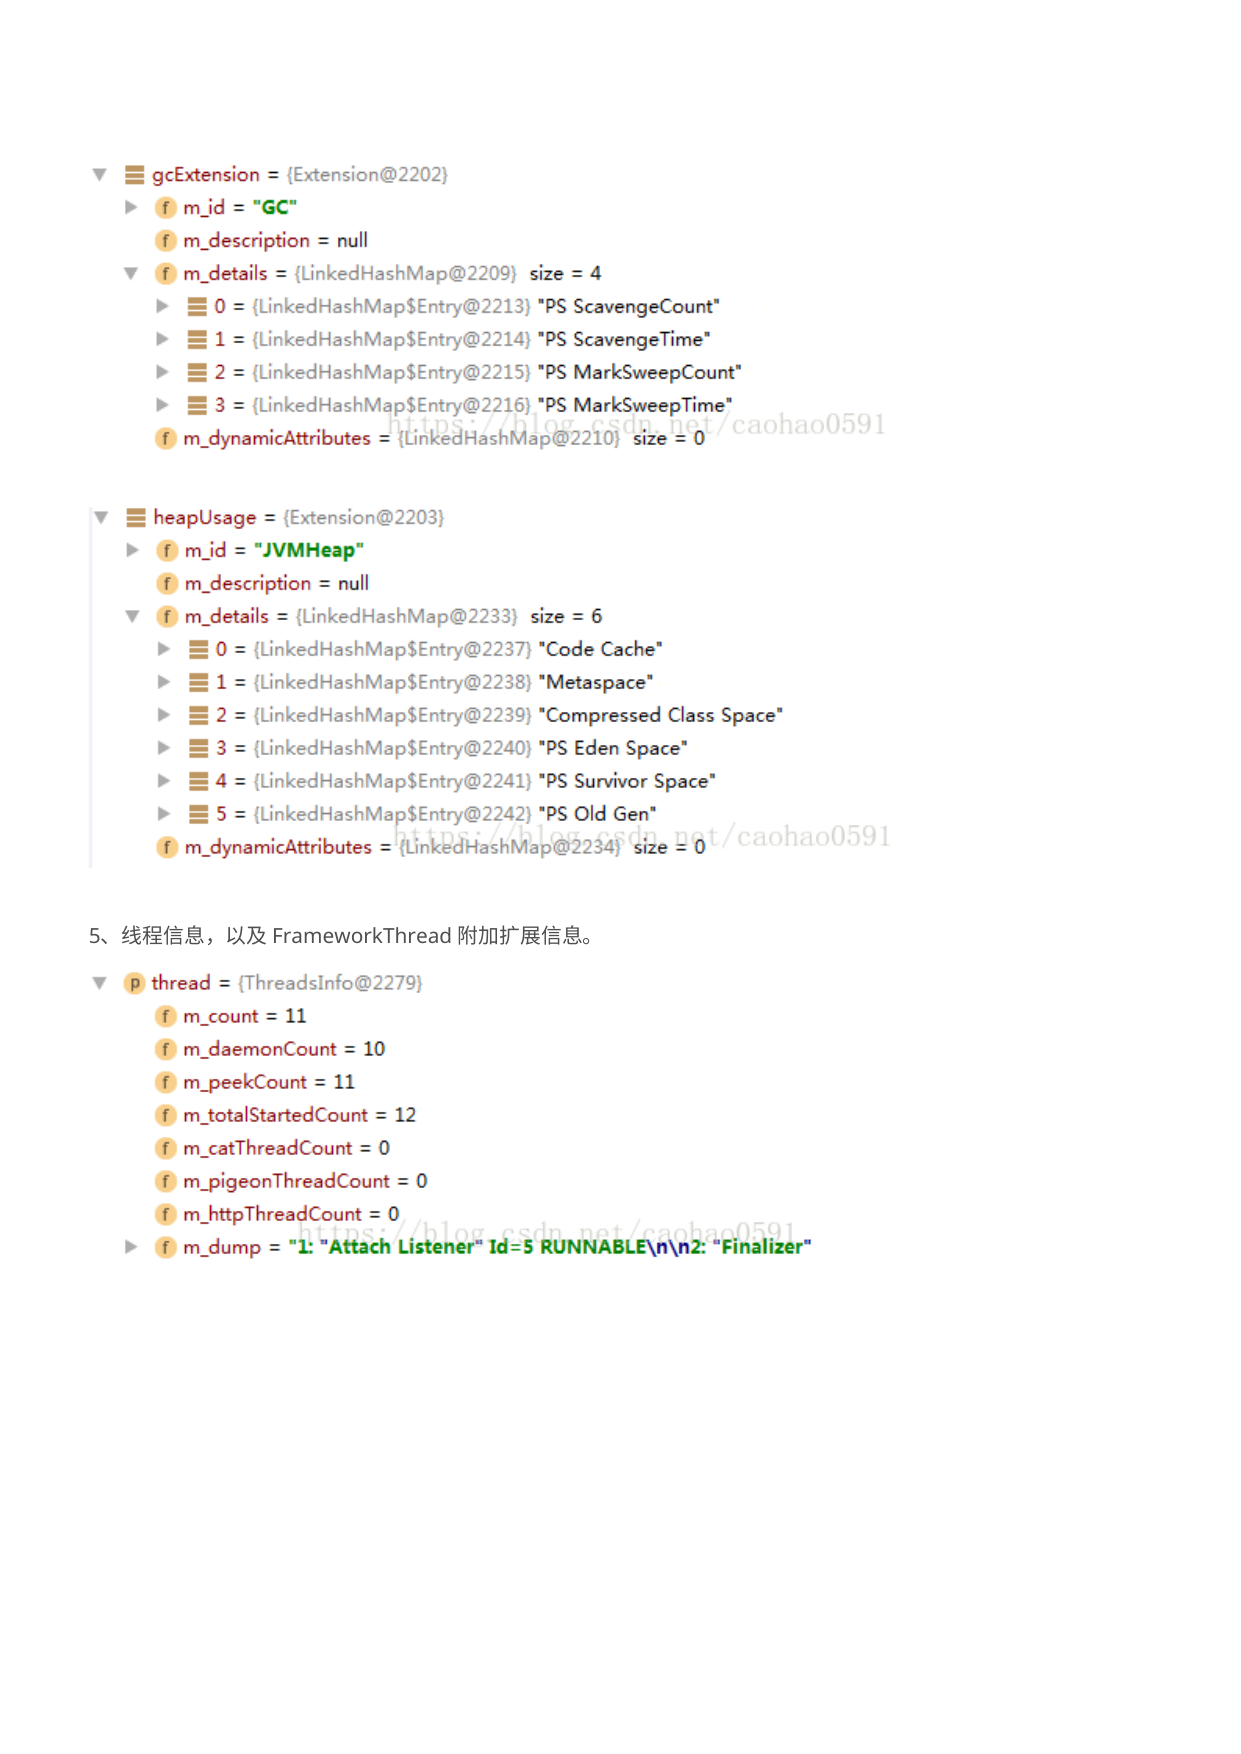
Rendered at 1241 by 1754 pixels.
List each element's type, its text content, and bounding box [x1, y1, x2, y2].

picture [88, 162, 907, 456]
picture [88, 507, 912, 868]
text 5、线程信息，以及 FrameworkThread 附加扩展信息。 [89, 919, 1053, 951]
picture [88, 972, 817, 1265]
